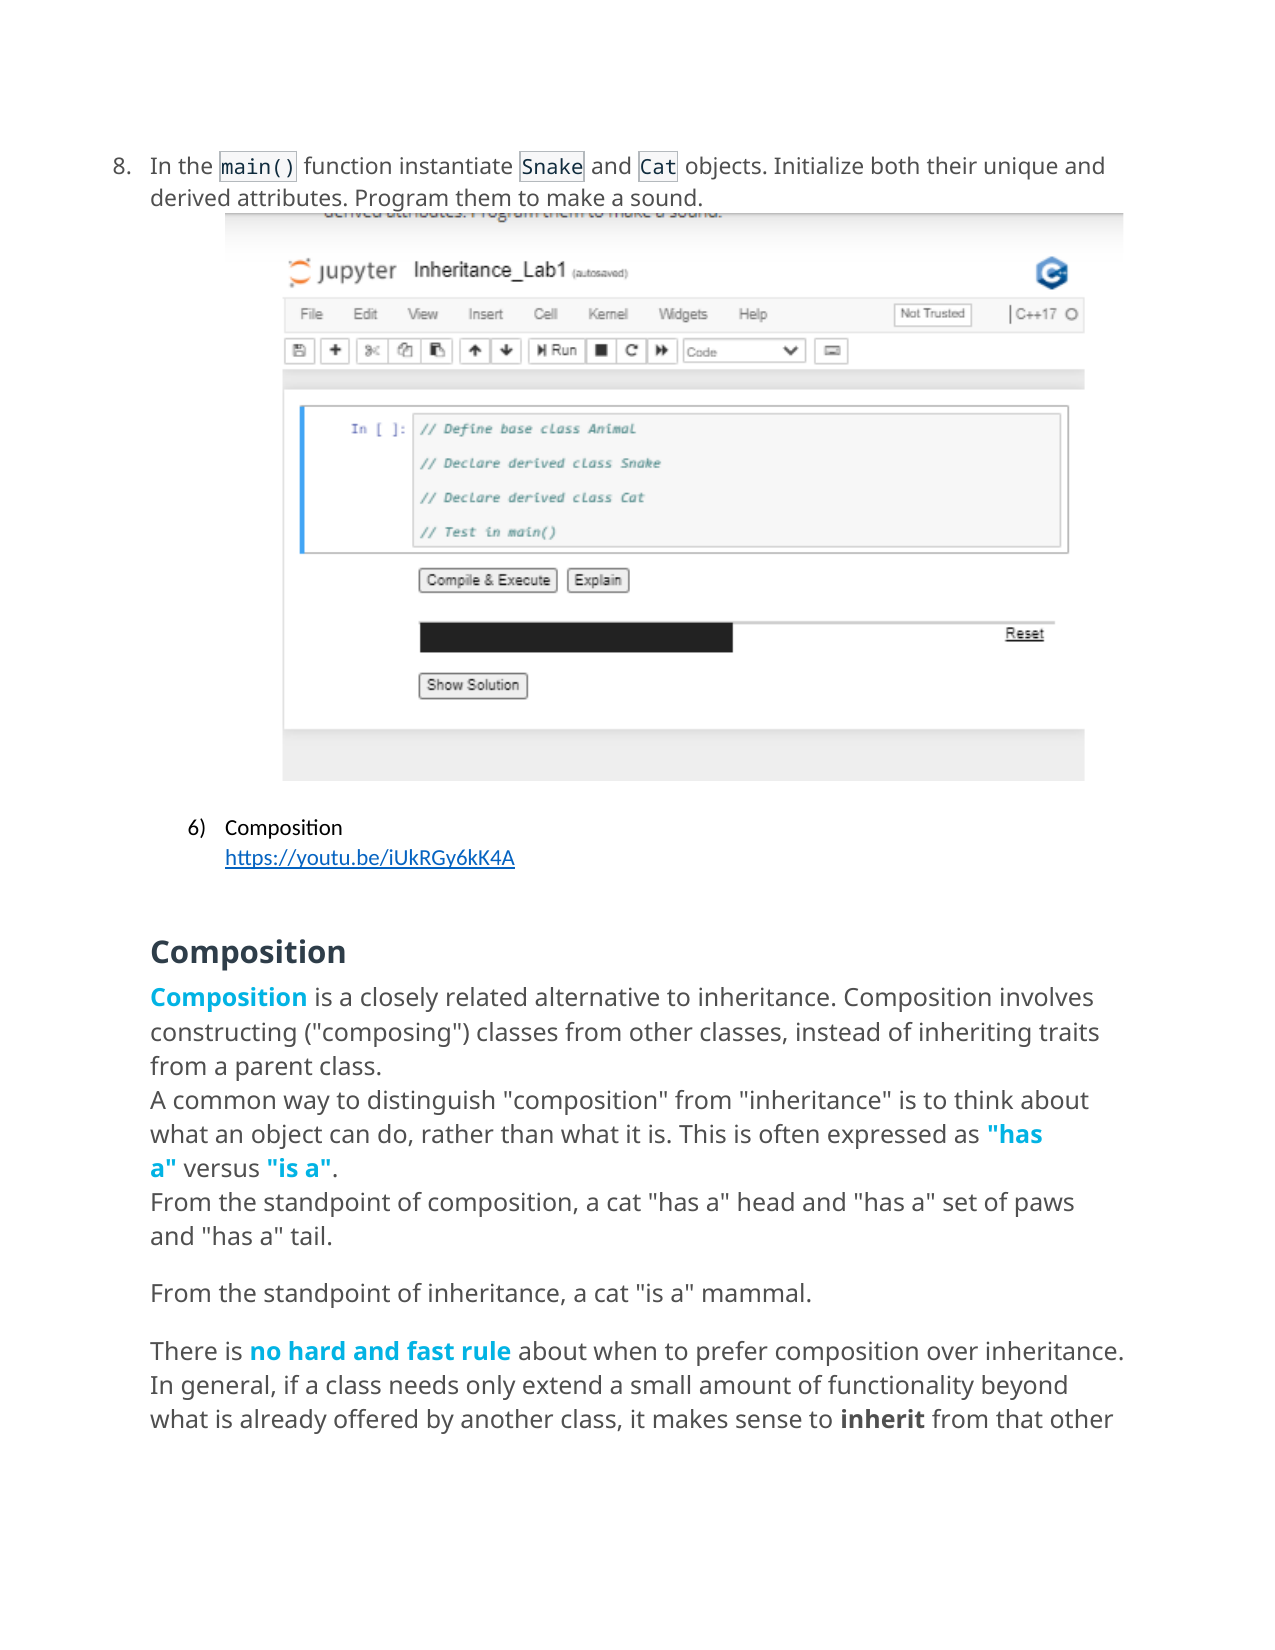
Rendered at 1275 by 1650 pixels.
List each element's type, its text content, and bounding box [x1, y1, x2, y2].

text A common way to distinguish "composition" from "inheritance" is to think about what an object can do, rather than what it is. This is often expressed as "has a" versus "is a". [150, 1082, 1125, 1184]
text Composition is a closely related alternative to inheritance. Composition involves constructing ("composing") classes from other classes, instead of inheriting traits from a parent class. [150, 980, 1125, 1082]
list Composition [187, 813, 1125, 841]
list In the main() function instantiate Snake and Cat objects. Initialize both their unique and derived attributes. Program them to make a sound. [112, 150, 1125, 213]
picture [225, 213, 1124, 781]
text From the standpoint of inheritance, a cat "is a" mammal. [150, 1276, 1125, 1310]
text From the standpoint of composition, a cat "has a" head and "has a" set of paws and "has a" tail. [150, 1184, 1125, 1253]
text Composition [150, 930, 1125, 972]
list https://youtu.be/iUkRGy6kK4A [225, 843, 1125, 871]
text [150, 1333, 1125, 1436]
